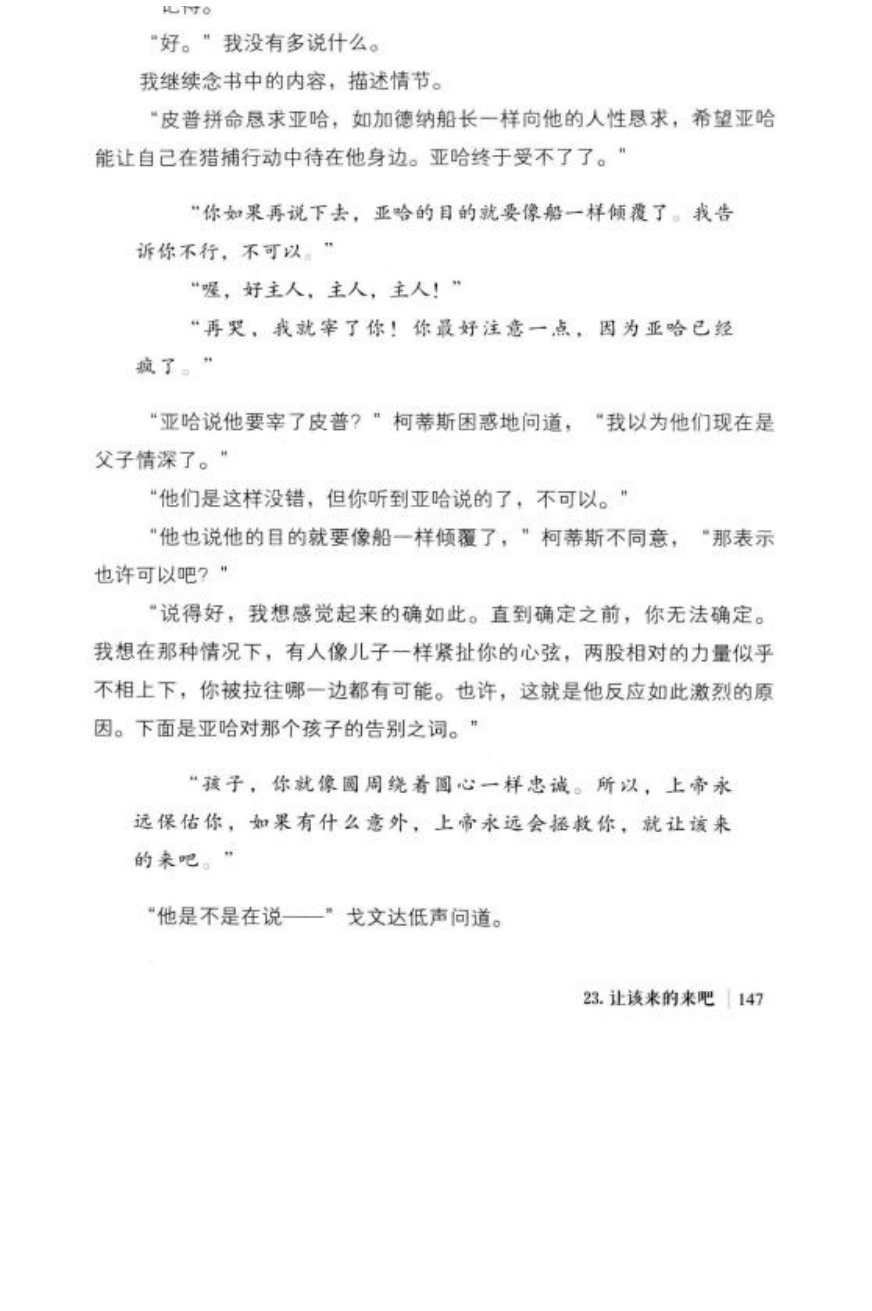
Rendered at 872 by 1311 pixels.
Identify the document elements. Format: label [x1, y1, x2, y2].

picture [0, 6, 872, 1054]
